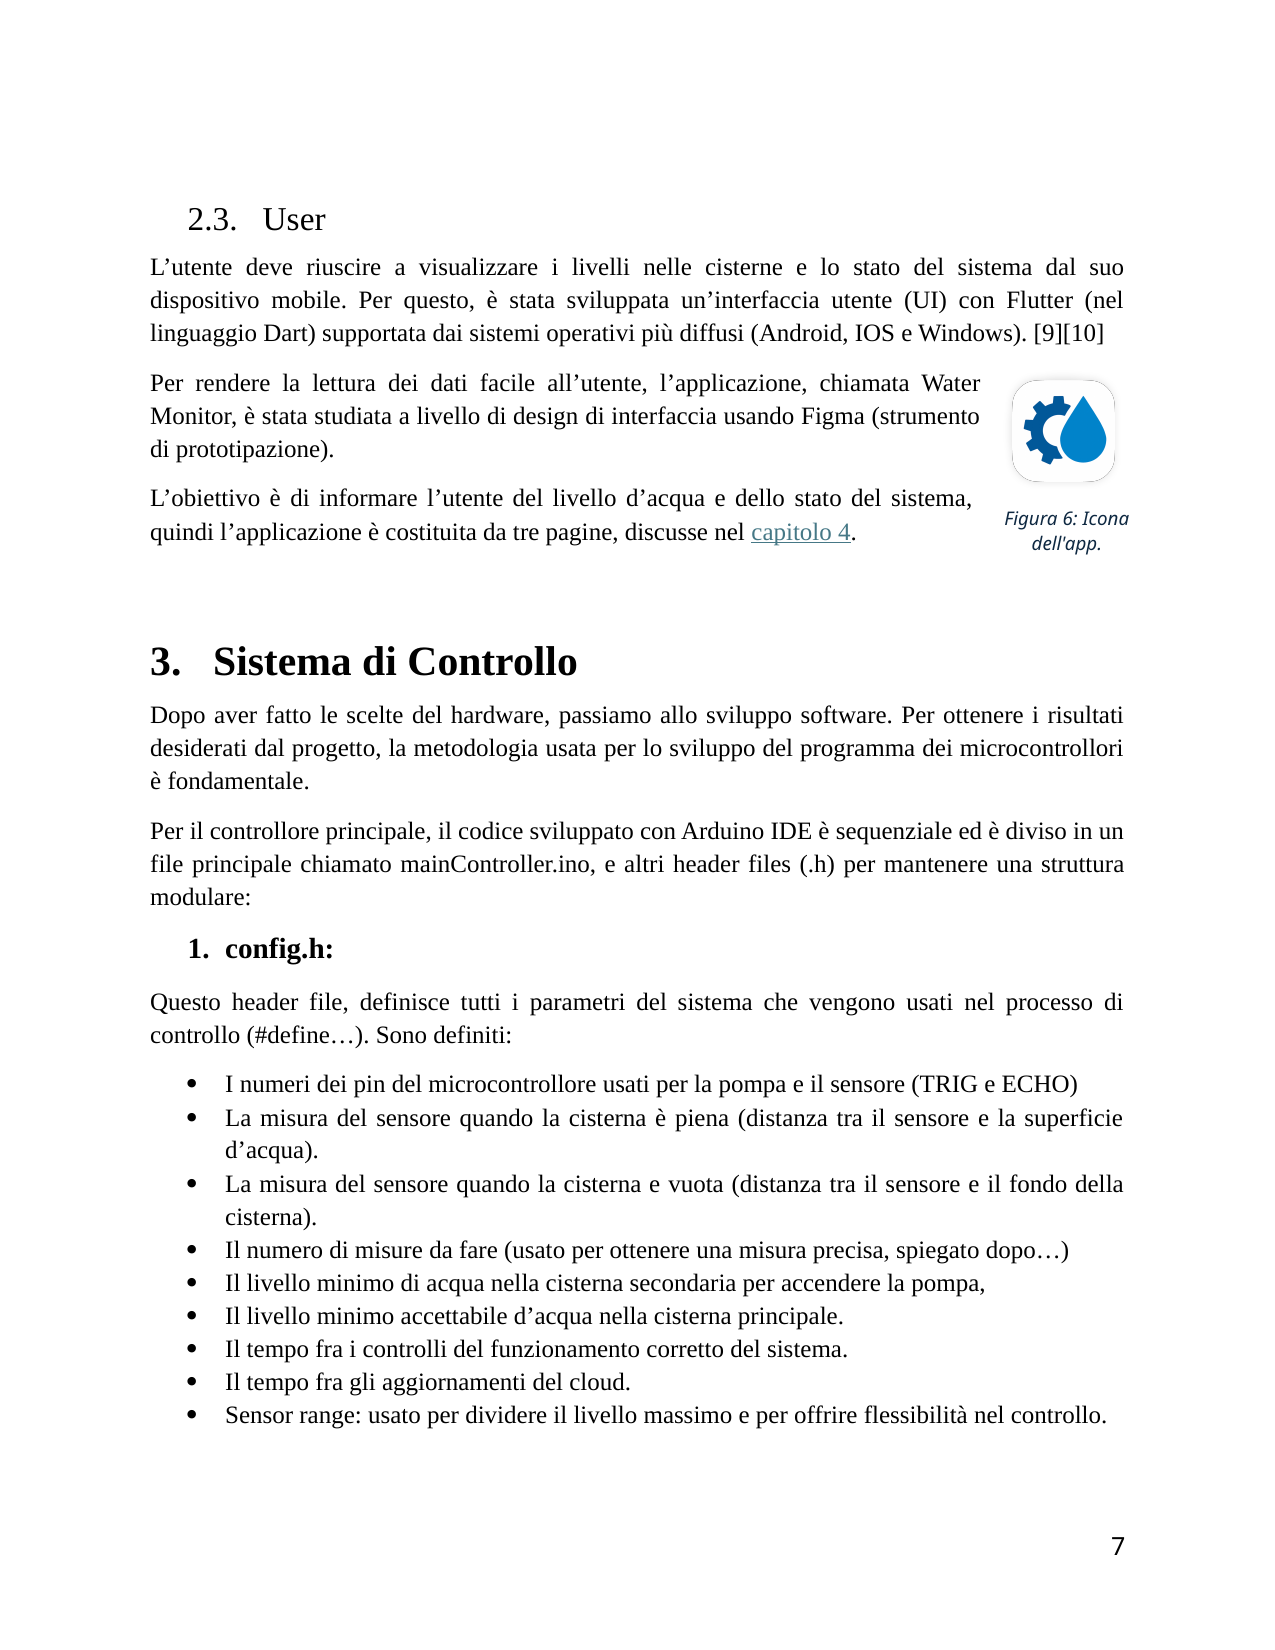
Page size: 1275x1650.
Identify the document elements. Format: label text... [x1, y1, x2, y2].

text Dopo aver fatto le scelte del hardware, passiamo allo sviluppo software. Per ottenere i risultati desiderati dal progetto, la metodologia usata per lo sviluppo del programma dei microcontrollori è fondamentale. [150, 700, 1125, 795]
text Questo header file, definisce tutti i parametri del sistema che vengono usati nel processo di controllo (#define…). Sono definiti: [150, 987, 1125, 1049]
list Il numero di misure da fare (usato per ottenere una misura precisa, spiegato dopo…) [187, 1235, 1125, 1263]
list Il livello minimo di acqua nella cisterna secondaria per accendere la pompa, [187, 1268, 1125, 1296]
list Il livello minimo accettabile d’acqua nella cisterna principale. [187, 1301, 1125, 1329]
subtitle Sistema di Controllo [150, 637, 1125, 685]
list config.h: [187, 932, 1125, 965]
list Il tempo fra gli aggiornamenti del cloud. [187, 1367, 1125, 1396]
subtitle User [187, 200, 1125, 238]
list Sensor range: usato per dividere il livello massimo e per offrire flessibilità nel controllo. [187, 1400, 1125, 1428]
text Per rendere la lettura dei dati facile all’utente, l’applicazione, chiamata Water Monitor, è stata studiata a livello di design di interfaccia usando Figma (strumento di prototipazione). [150, 368, 1125, 463]
text L’obiettivo è di informare l’utente del livello d’acqua e dello stato del sistema, quindi l’applicazione è costituita da tre pagine, discusse nel capitolo 4. [150, 483, 1125, 545]
list La misura del sensore quando la cisterna e vuota (distanza tra il sensore e il fondo della cisterna). [187, 1169, 1125, 1230]
text Per il controllore principale, il codice sviluppato con Arduino IDE è sequenziale ed è diviso in un file principale chiamato mainController.ino, e altri header files (.h) per mantenere una struttura modulare: [150, 816, 1125, 911]
picture [1012, 380, 1115, 482]
list La misura del sensore quando la cisterna è piena (distanza tra il sensore e la superficie d’acqua). [187, 1103, 1125, 1164]
text L’utente deve riuscire a visualizzare i livelli nelle cisterne e lo stato del sistema dal suo dispositivo mobile. Per questo, è stata sviluppata un’interfaccia utente (UI) con Flutter (nel linguaggio Dart) supportata dai sistemi operativi più diffusi (Android, IOS e Windows). [9][10] [150, 252, 1125, 347]
list Il tempo fra i controlli del funzionamento corretto del sistema. [187, 1334, 1125, 1362]
list I numeri dei pin del microcontrollore usati per la pompa e il sensore (TRIG e ECHO) [187, 1069, 1125, 1098]
